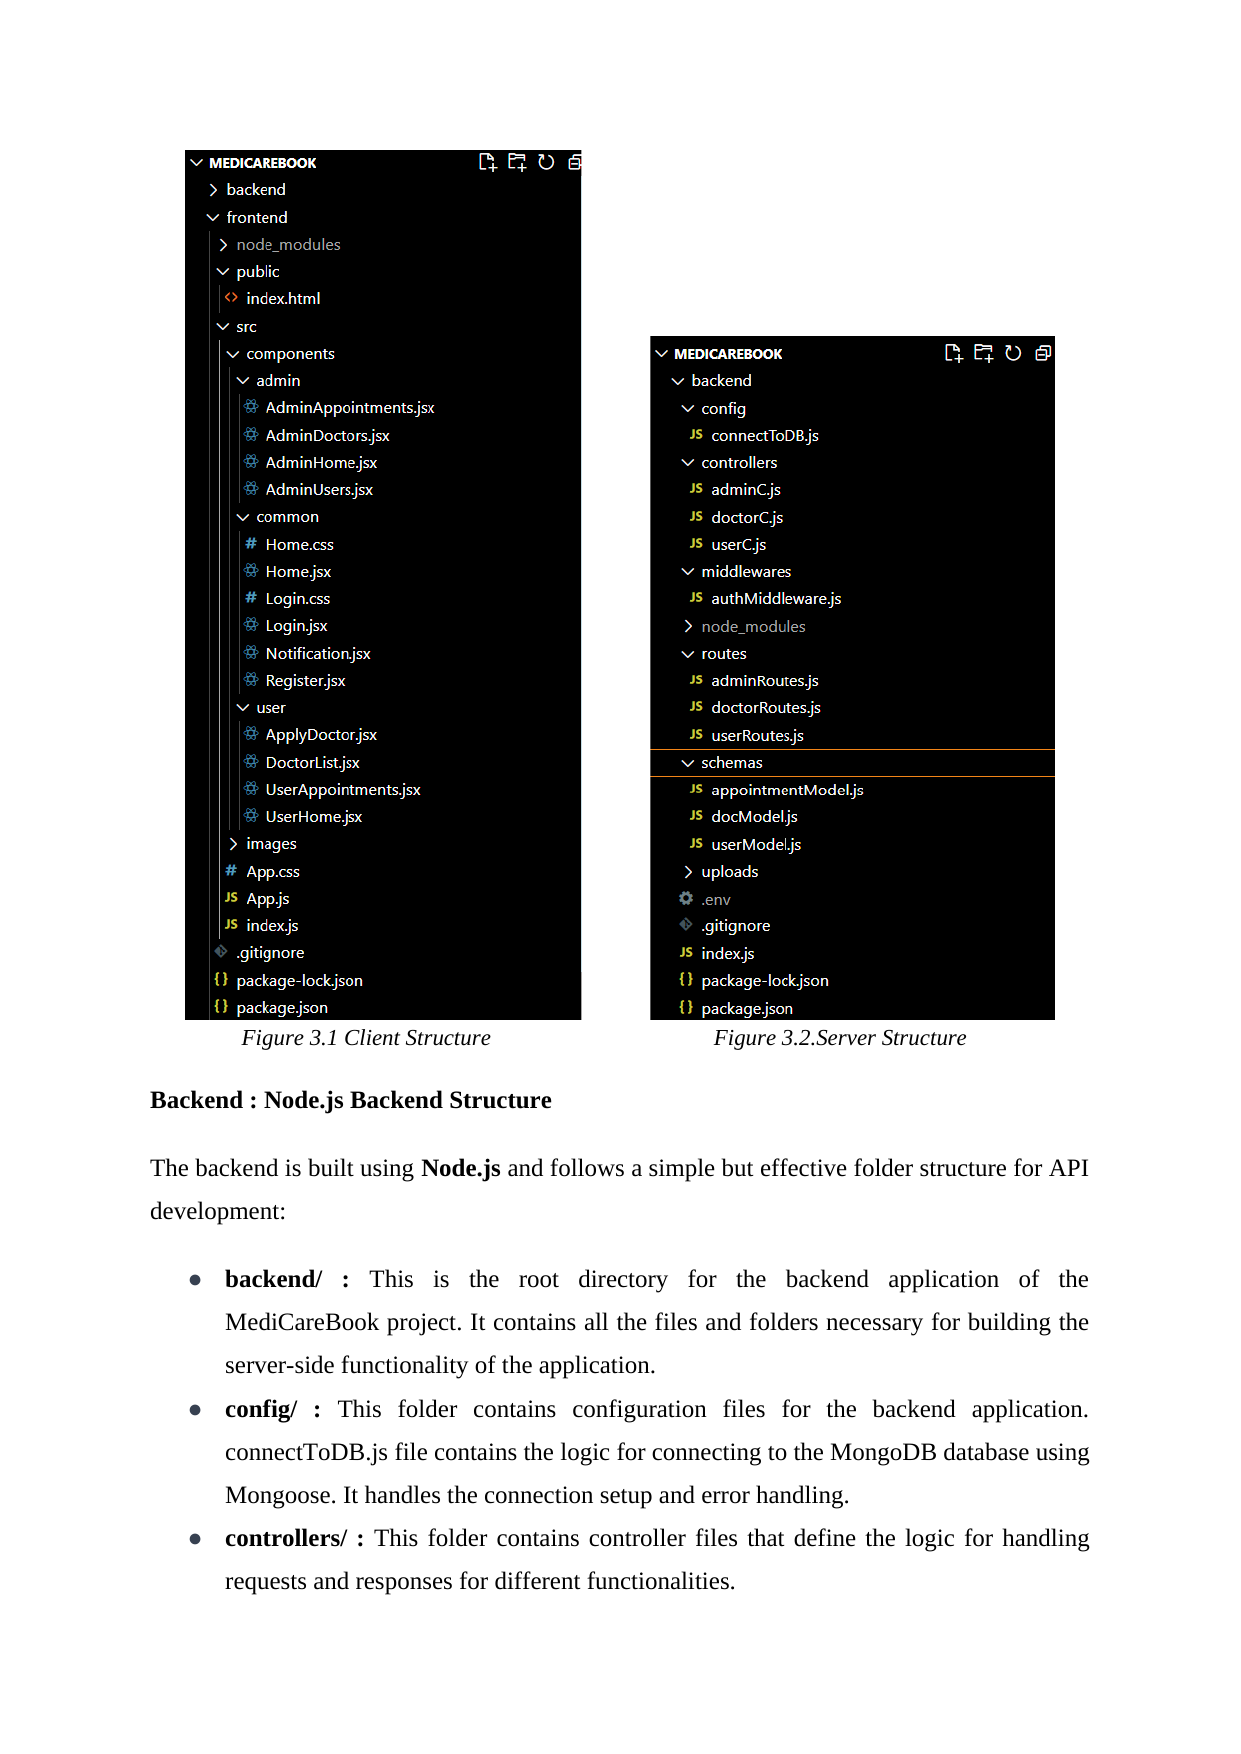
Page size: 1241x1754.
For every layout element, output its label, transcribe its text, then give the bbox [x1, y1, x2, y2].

picture [185, 150, 582, 1020]
picture [650, 336, 1055, 1020]
subtitle controllers/ : This folder contains controller files that define the logic for handling requests and responses for different functionalities. [187, 1523, 1090, 1595]
subtitle backend/ : This is the root directory for the backend application of the MediCareBook project. It contains all the files and folders necessary for building the server-side functionality of the application. [187, 1264, 1090, 1379]
text Figure 3.1 Client Structure Figure 3.2.Server Structure [150, 1024, 1090, 1051]
subtitle Backend : Node.js Backend Structure [150, 1085, 1090, 1113]
subtitle config/ : This folder contains configuration files for the backend application. connectToDB.js file contains the logic for connecting to the MongoDB database using Mongoose. It handles the connection setup and error handling. [187, 1393, 1090, 1509]
text The backend is built using Node.js and follows a simple but effective folder structure for API development: [150, 1153, 1090, 1225]
